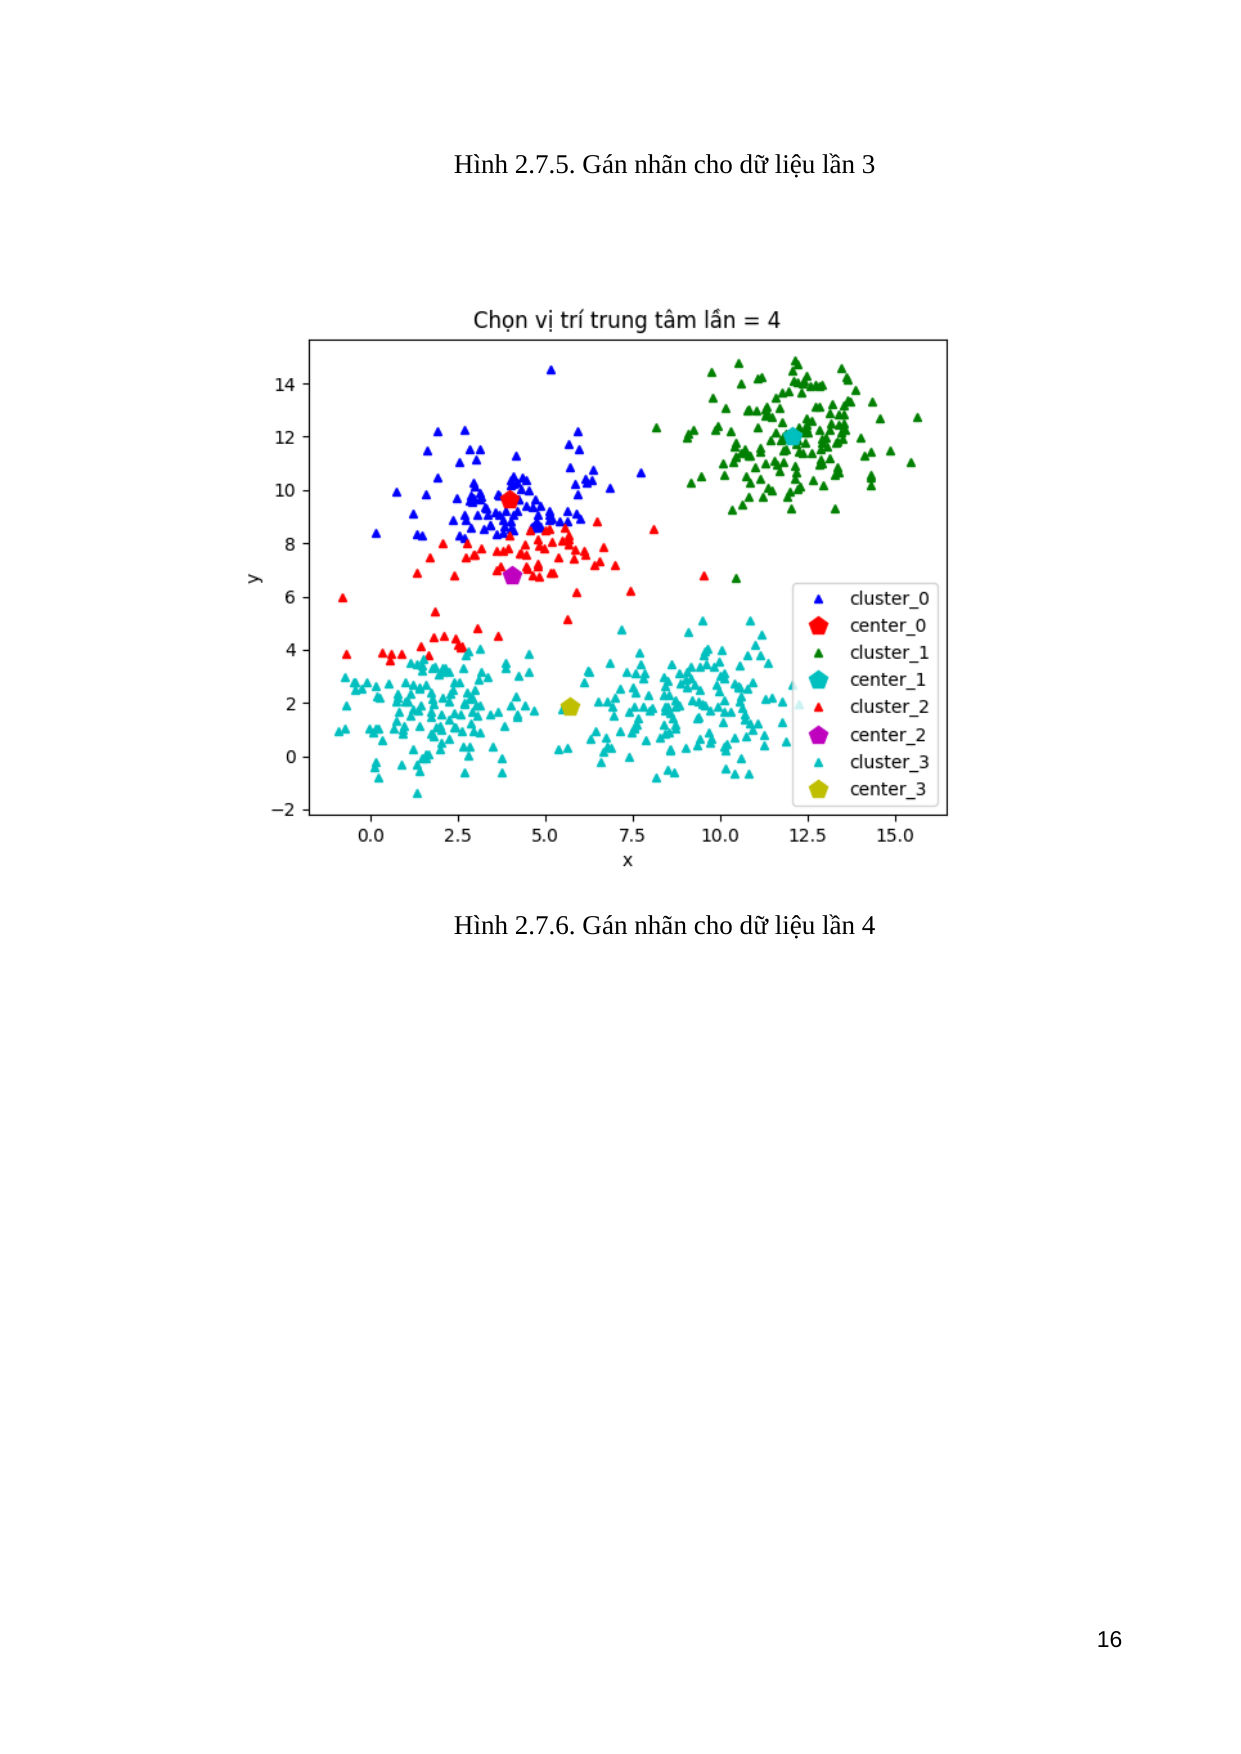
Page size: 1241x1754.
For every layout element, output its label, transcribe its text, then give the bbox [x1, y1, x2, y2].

text Hình 2.7.6. Gán nhãn cho dữ liệu lần 4 [207, 909, 1122, 940]
picture [206, 266, 1029, 883]
text Hình 2.7.5. Gán nhãn cho dữ liệu lần 3 [207, 148, 1122, 179]
